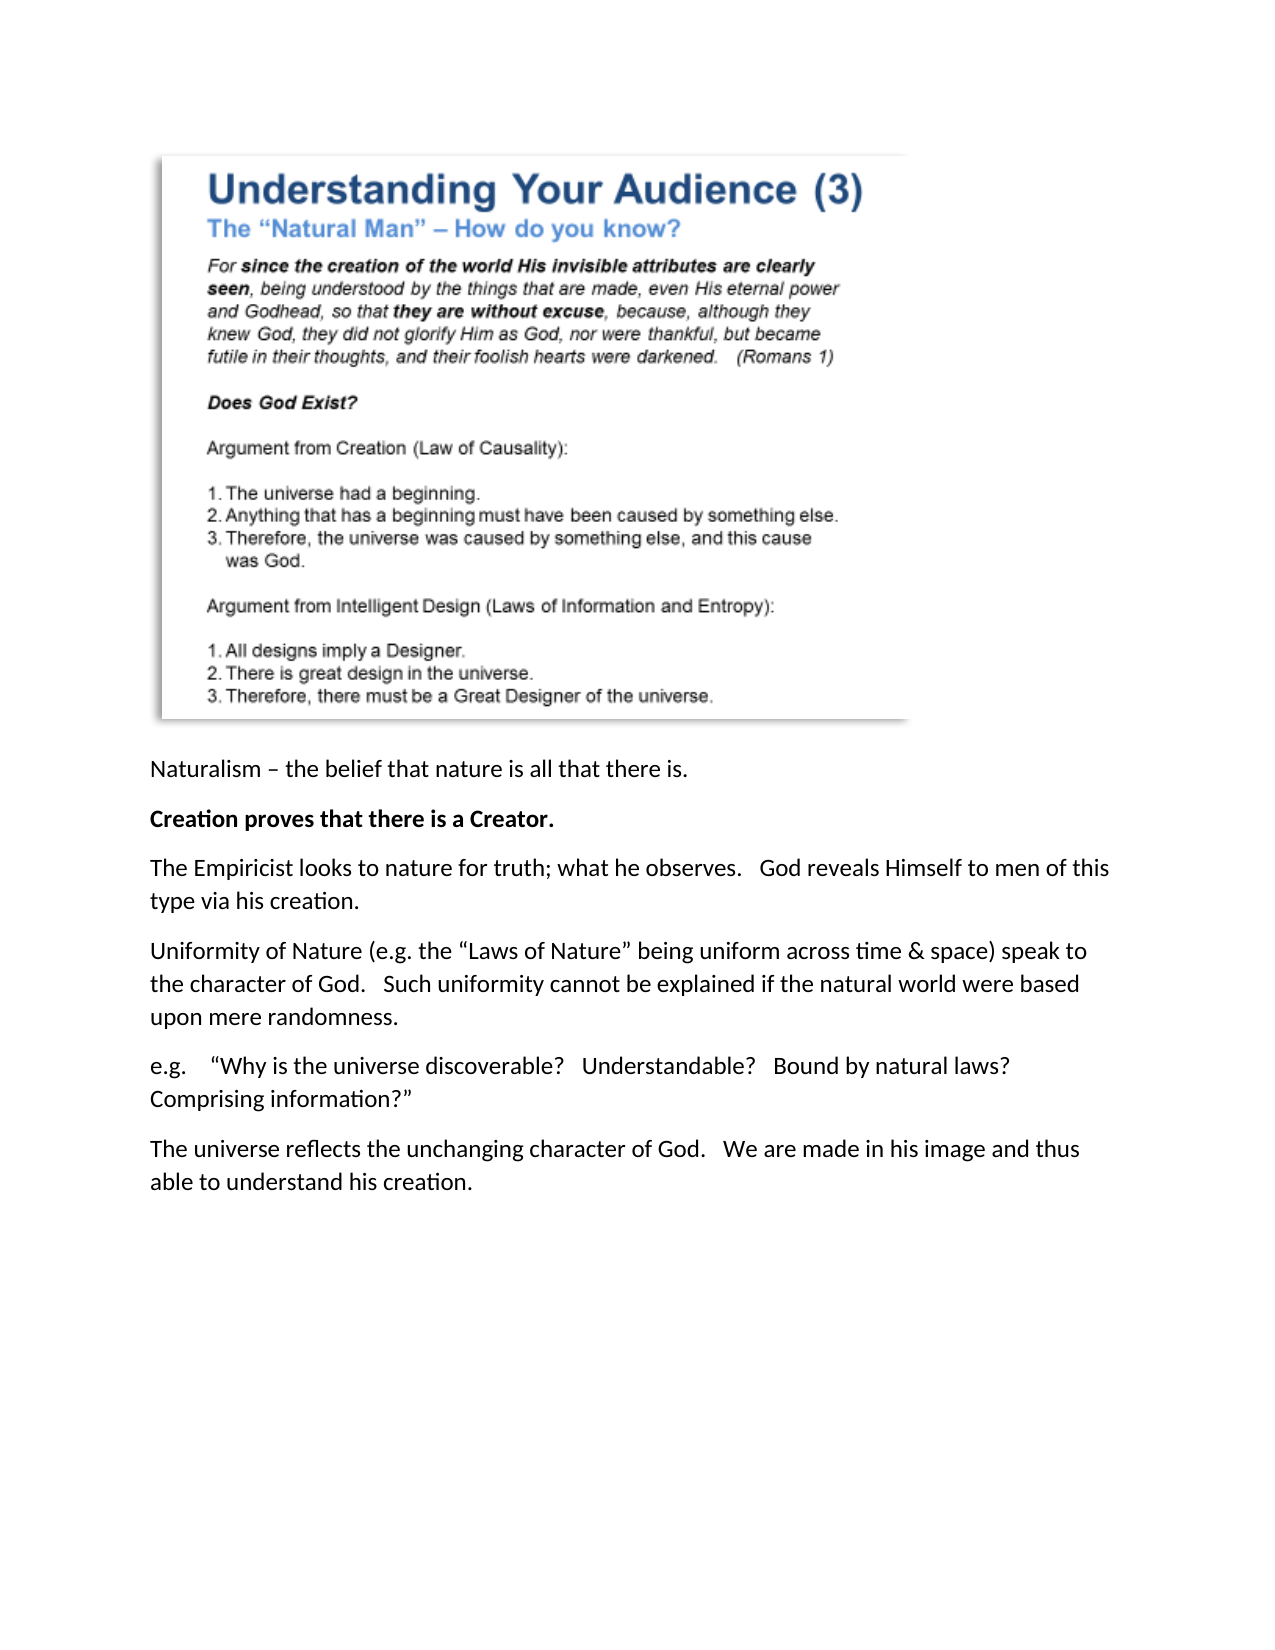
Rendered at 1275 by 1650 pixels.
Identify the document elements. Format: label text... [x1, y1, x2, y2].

text e.g. “Why is the universe discoverable? Understandable? Bound by natural laws? Comprising information?” [150, 1051, 1125, 1114]
text Creation proves that there is a Creator. [150, 803, 1125, 833]
text Naturalism – the belief that nature is all that there is. [150, 753, 1125, 784]
text The universe reflects the unchanging character of God. We are made in his image and thus able to understand his creation. [150, 1133, 1125, 1196]
text The Empiricist looks to nature for truth; what he observes. God reveals Himself to men of this type via his creation. [150, 853, 1125, 916]
text Uniformity of Nature (e.g. the “Laws of Nature” being uniform across time & space) speak to the character of God. Such uniformity cannot be explained if the natural world were based upon mere randomness. [150, 935, 1125, 1031]
picture [162, 156, 913, 719]
